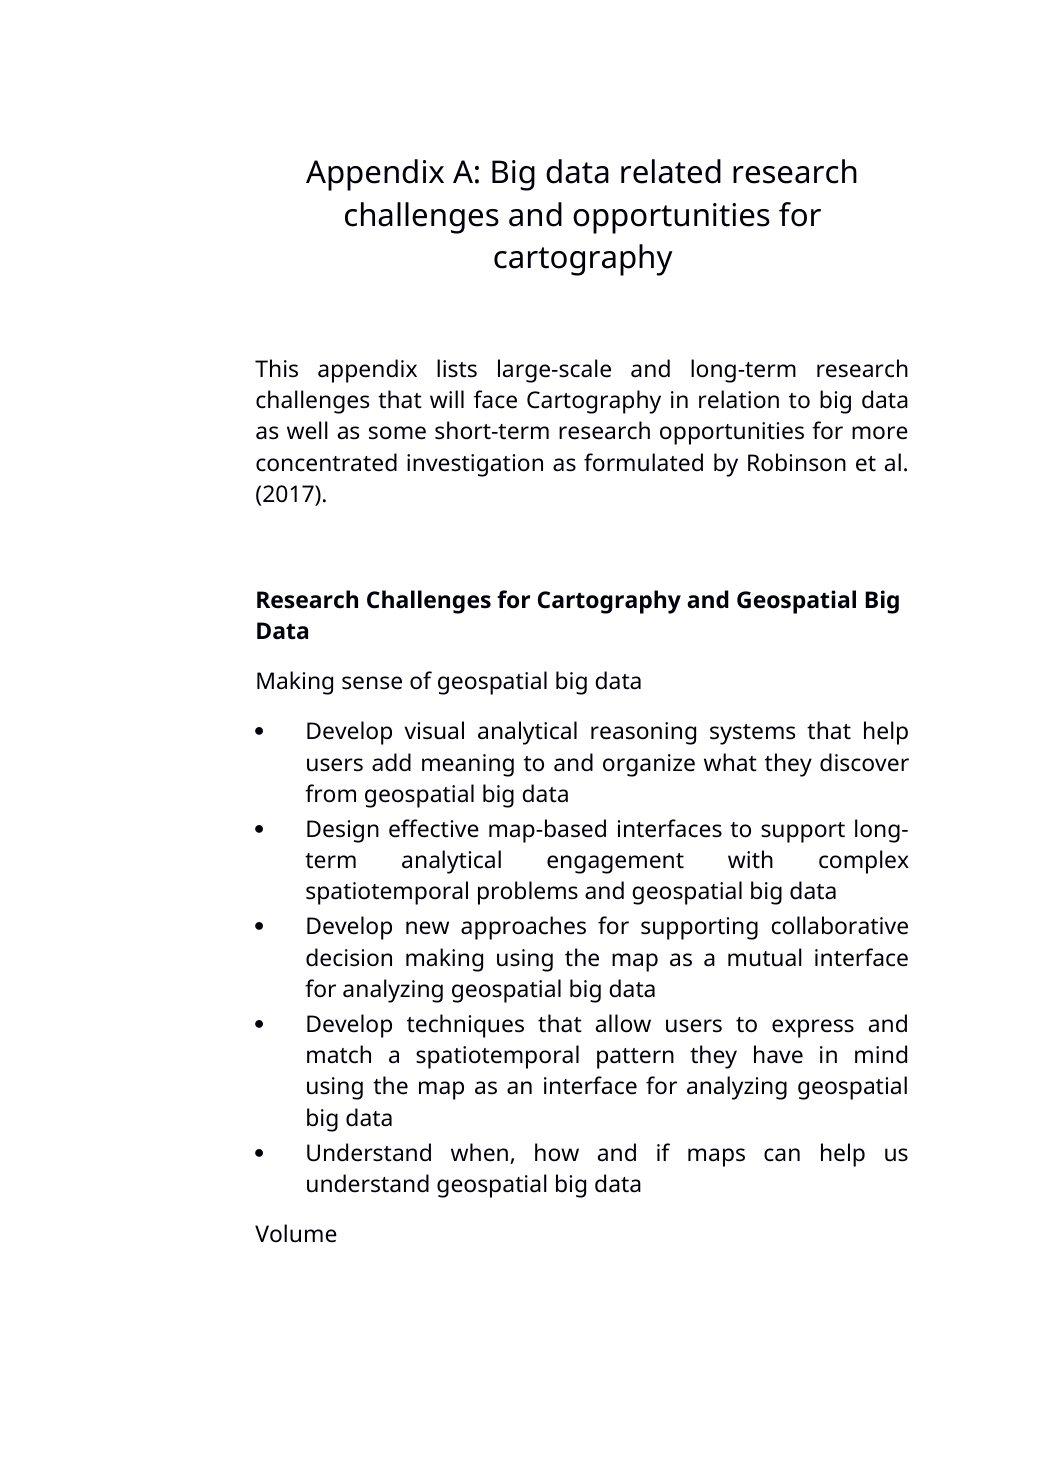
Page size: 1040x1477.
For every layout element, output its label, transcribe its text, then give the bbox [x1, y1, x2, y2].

text This appendix lists large-scale and long-term research challenges that will face Cartography in relation to big data as well as some short-term research opportunities for more concentrated investigation as formulated by Robinson et al. (2017). [255, 353, 910, 509]
list Develop visual analytical reasoning systems that help users add meaning to and organize what they discover from geospatial big data [255, 715, 910, 809]
text Making sense of geospatial big data [255, 665, 910, 697]
list Design effective map-based interfaces to support long-term analytical engagement with complex spatiotemporal problems and geospatial big data [255, 813, 910, 907]
list Understand when, how and if maps can help us understand geospatial big data [255, 1137, 910, 1199]
text Volume [255, 1218, 910, 1249]
subtitle Research Challenges for Cartography and Geospatial Big Data [255, 584, 910, 647]
subtitle Appendix A: Big data related research challenges and opportunities for cartography [255, 150, 910, 278]
list Develop new approaches for supporting collaborative decision making using the map as a mutual interface for analyzing geospatial big data [255, 910, 910, 1004]
list Develop techniques that allow users to express and match a spatiotemporal pattern they have in mind using the map as an interface for analyzing geospatial big data [255, 1008, 910, 1133]
